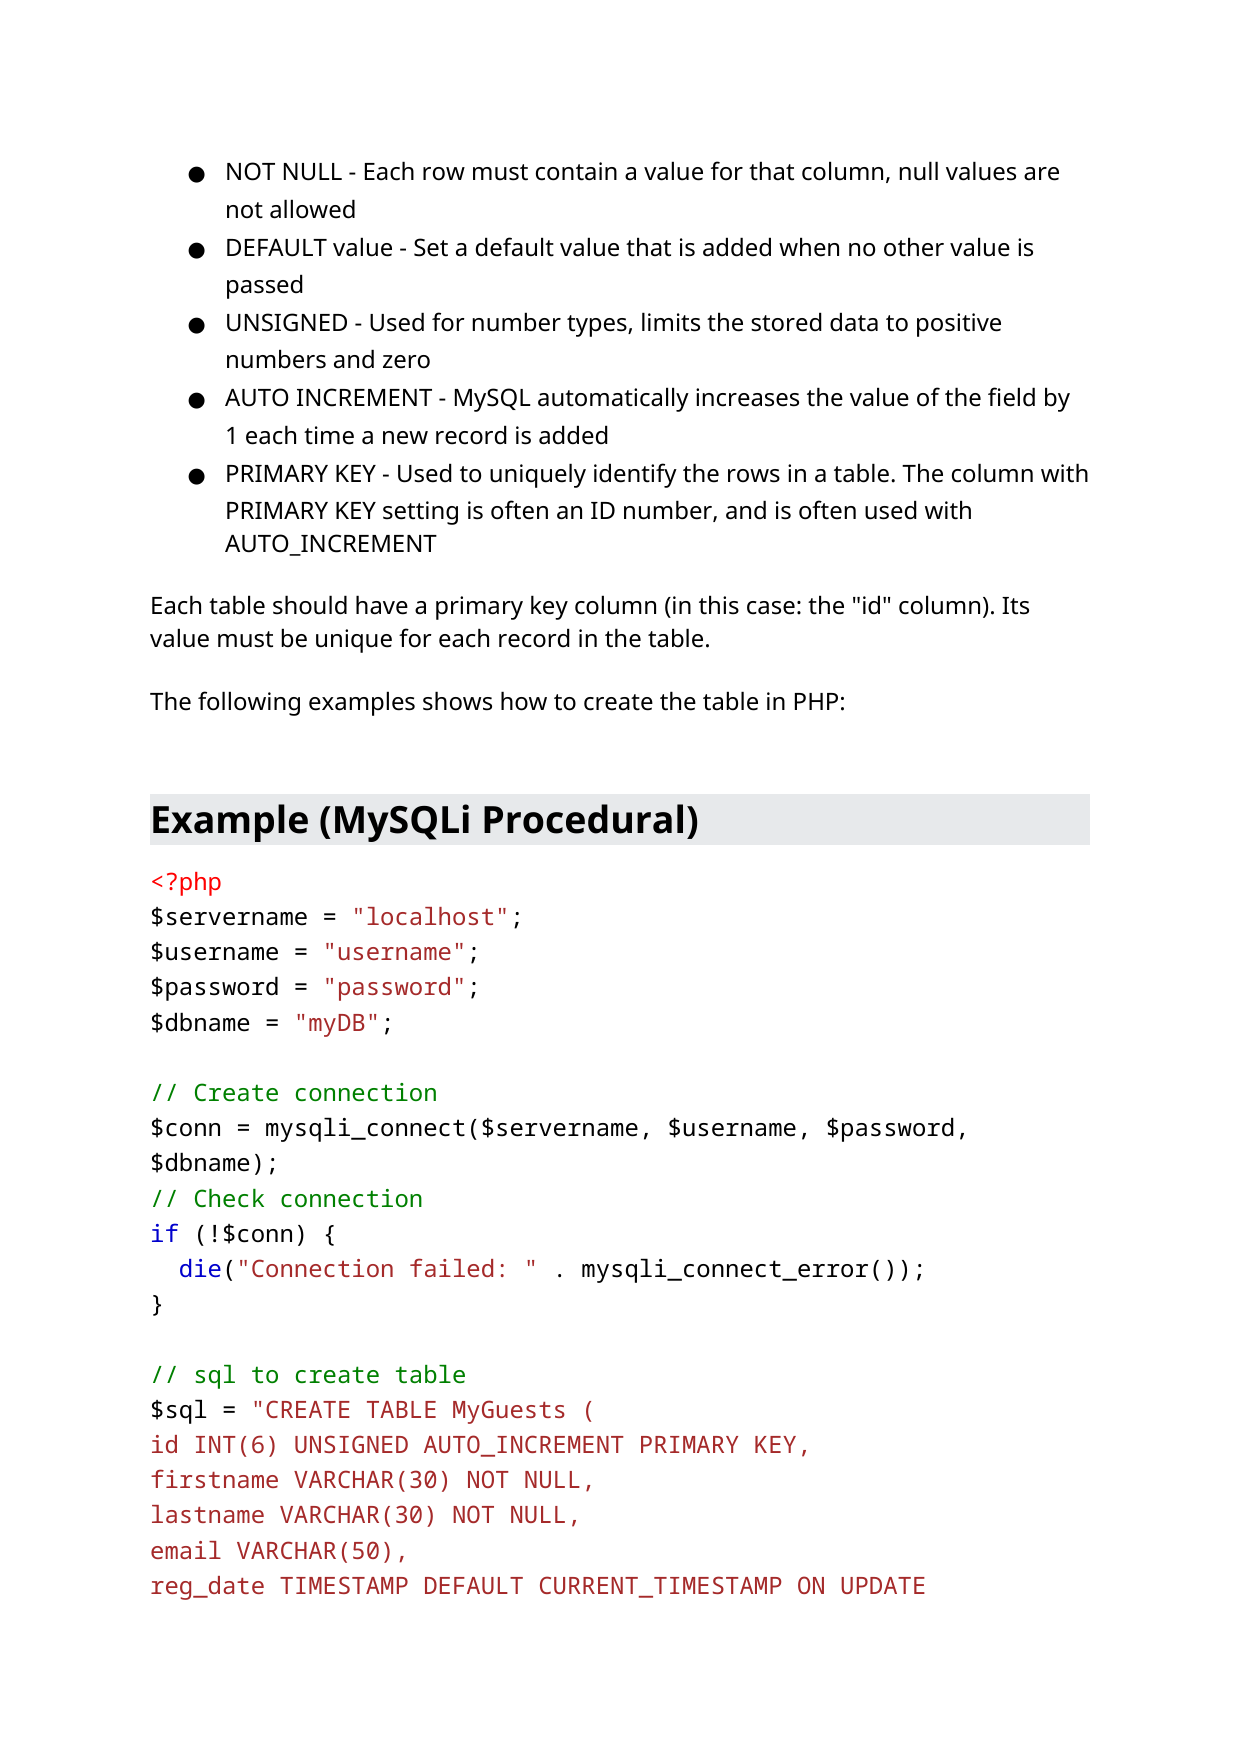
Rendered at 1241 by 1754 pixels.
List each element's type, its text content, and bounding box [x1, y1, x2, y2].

text The following examples shows how to create the table in PHP: [150, 684, 1090, 717]
list DEFAULT value - Set a default value that is added when no other value is passed [187, 225, 1090, 301]
list AUTO INCREMENT - MySQL automatically increases the value of the field by 1 each time a new record is added [187, 376, 1090, 451]
list NOT NULL - Each row must contain a value for that column, null values are not allowed [187, 150, 1090, 225]
list UNSIGNED - Used for number types, limits the stored data to positive numbers and zero [187, 301, 1090, 376]
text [150, 864, 1090, 1601]
list PRIMARY KEY - Used to uniquely identify the rows in a table. The column with PRIMARY KEY setting is often an ID number, and is often used with AUTO_INCREMENT [187, 451, 1090, 559]
subtitle Example (MySQLi Procedural) [150, 794, 1090, 845]
text Each table should have a primary key column (in this case: the "id" column). Its value must be unique for each record in the table. [150, 589, 1090, 654]
